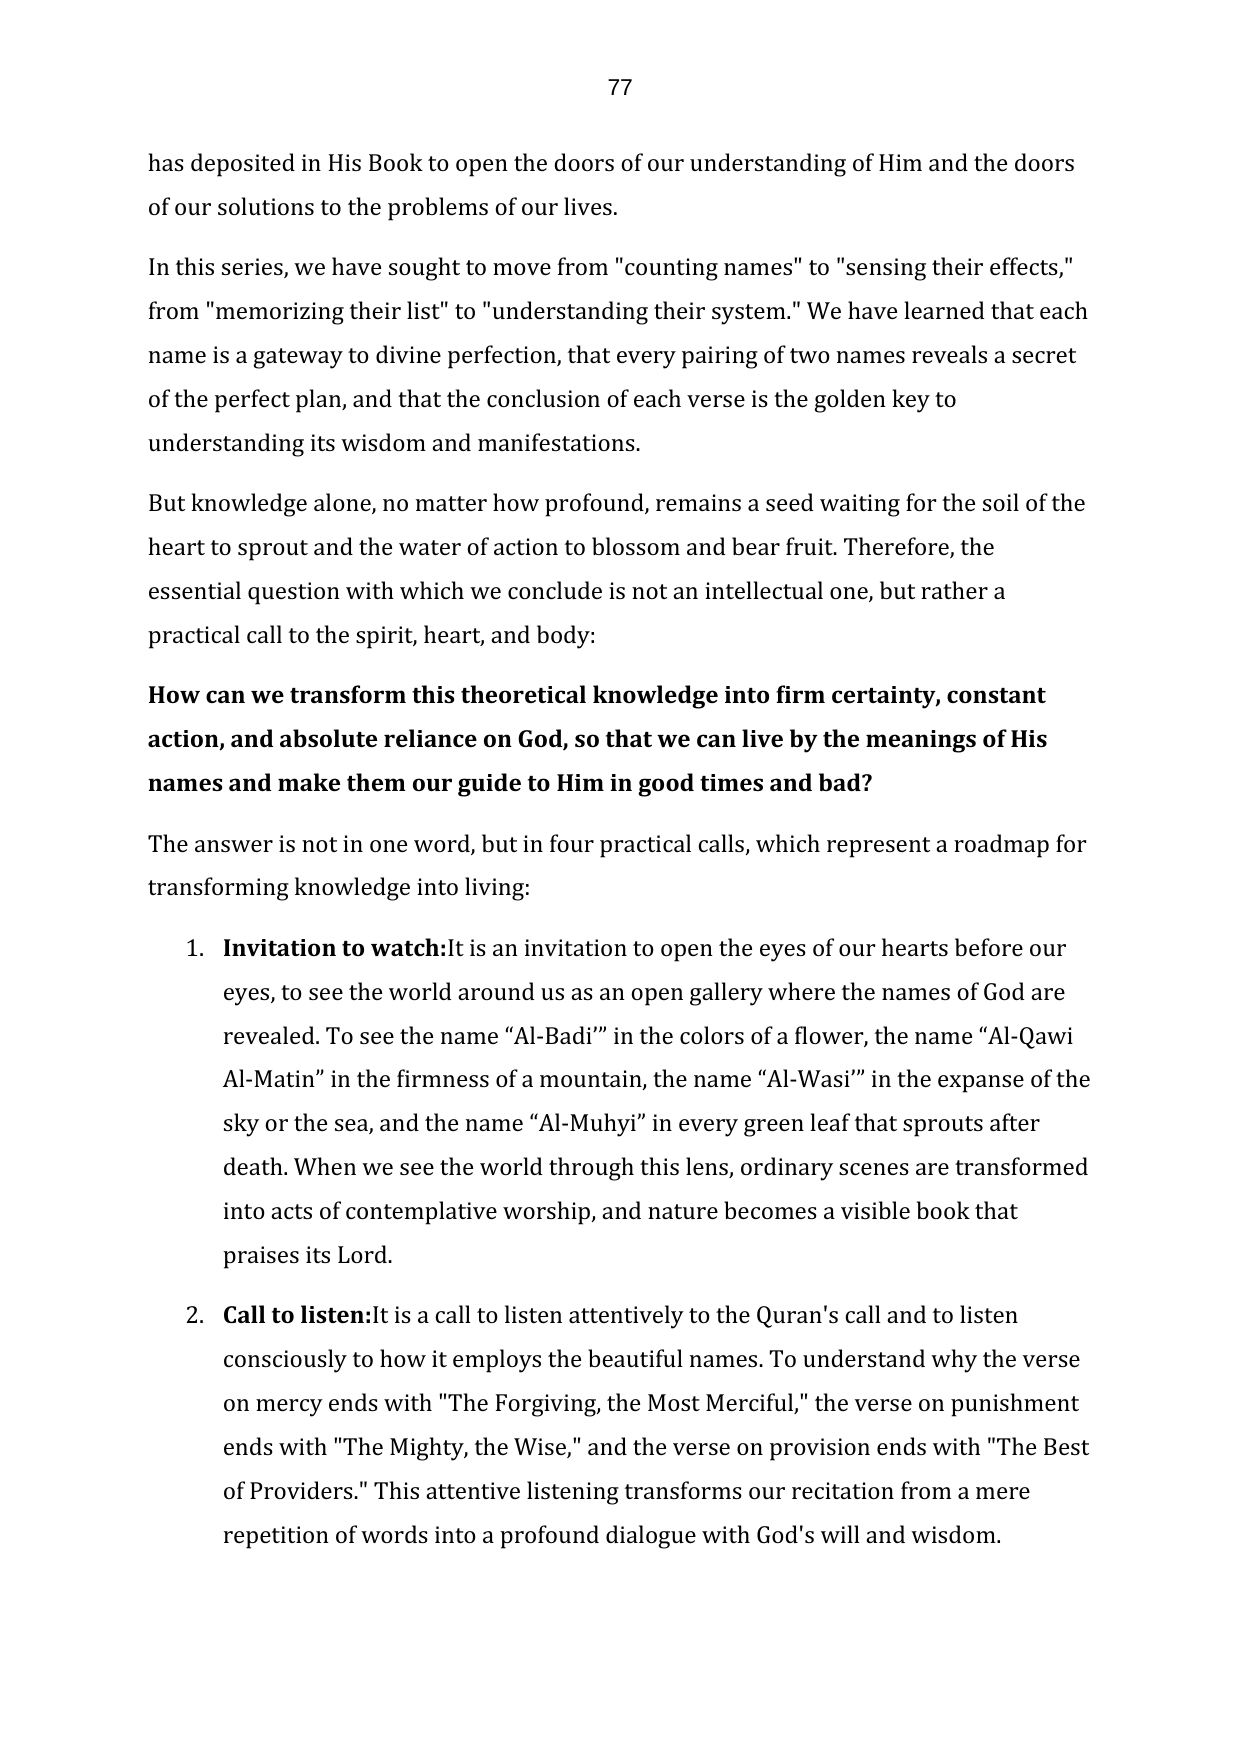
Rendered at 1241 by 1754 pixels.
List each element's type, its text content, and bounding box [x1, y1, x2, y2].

list Invitation to watch:It is an invitation to open the eyes of our hearts before our eyes, to see the world around us as an open gallery where the names of God are revealed. To see the name “Al-Badi’” in the colors of a flower, the name “Al-Qawi Al-Matin” in the firmness of a mountain, the name “Al-Wasi’” in the expanse of the sky or the sea, and the name “Al-Muhyi” in every green leaf that sprouts after death. When we see the world through this lens, ordinary scenes are transformed into acts of contemplative worship, and nature becomes a visible book that praises its Lord. [185, 933, 1093, 1269]
list Call to listen:It is a call to listen attentively to the Quran's call and to listen consciously to how it employs the beautiful names. To understand why the verse on mercy ends with "The Forgiving, the Most Merciful," the verse on punishment ends with "The Mighty, the Wise," and the verse on provision ends with "The Best of Providers." This attentive listening transforms our recitation from a mere repetition of words into a profound dialogue with God's will and wisdom. [185, 1300, 1093, 1549]
text In this series, we have sought to move from "counting names" to "sensing their effects," from "memorizing their list" to "understanding their system." We have learned that each name is a gateway to divine perfection, that every pairing of two names reveals a secret of the perfect plan, and that the conclusion of each verse is the golden key to understanding its wisdom and manifestations. [148, 252, 1093, 457]
text But knowledge alone, no matter how profound, remains a seed waiting for the soil of the heart to sprout and the water of action to blossom and bear fruit. Therefore, the essential question with which we conclude is not an intellectual one, but rather a practical call to the spirit, heart, and body: [148, 488, 1093, 649]
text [148, 148, 1093, 221]
text The answer is not in one word, but in four practical calls, which represent a roadmap for transforming knowledge into living: [148, 828, 1093, 901]
text How can we transform this theoretical knowledge into firm certainty, constant action, and absolute reliance on God, so that we can live by the meanings of His names and make them our guide to Him in good times and bad? [148, 680, 1093, 797]
